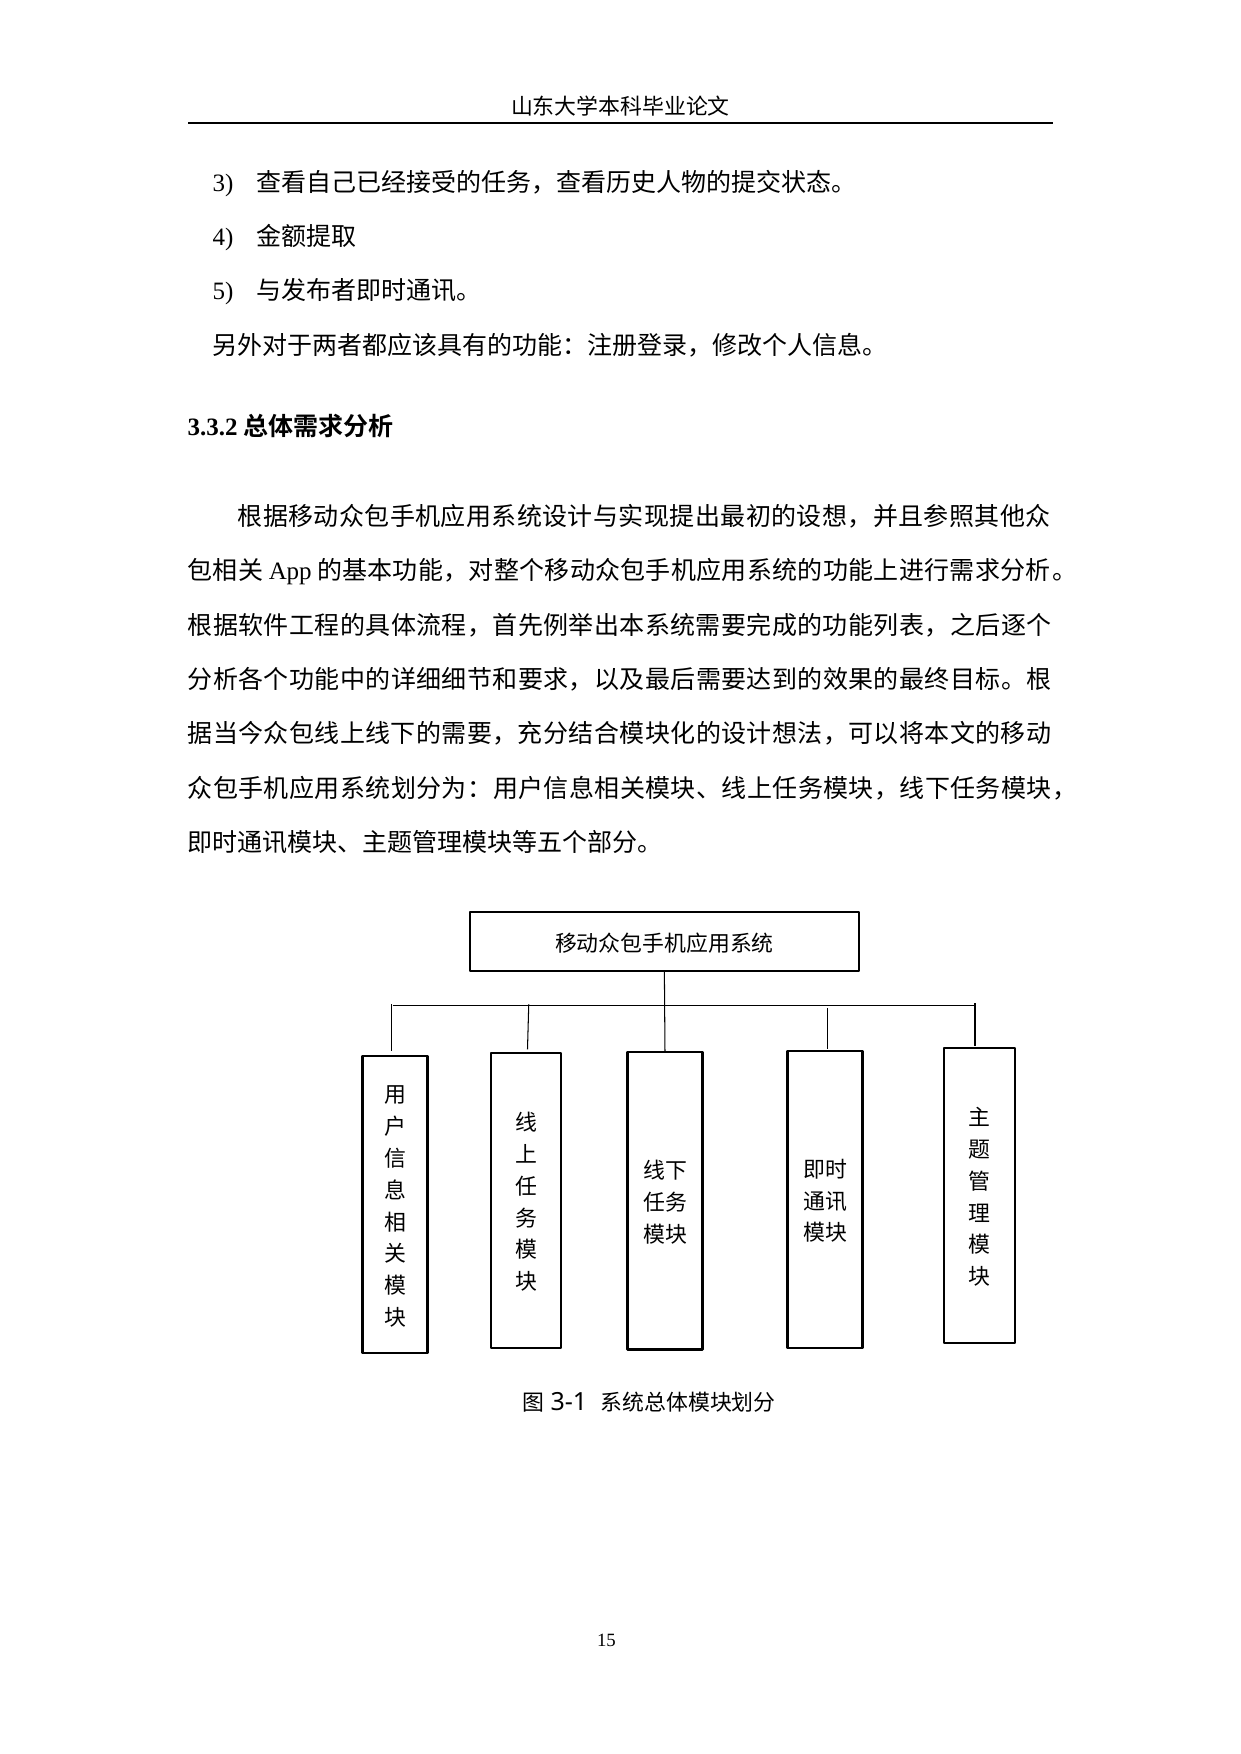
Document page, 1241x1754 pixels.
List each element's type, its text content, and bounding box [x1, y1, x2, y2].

text 根据移动众包手机应用系统设计与实现提出最初的设想，并且参照其他众包相关App的基本功能，对整个移动众包手机应用系统的功能上进行需求分析。根据软件工程的具体流程，首先例举出本系统需要完成的功能列表，之后逐个分析各个功能中的详细细节和要求，以及最后需要达到的效果的最终目标。根据当今众包线上线下的需要，充分结合模块化的设计想法，可以将本文的移动众包手机应用系统划分为：用户信息相关模块、线上任务模块，线下任务模块，即时通讯模块、主题管理模块等五个部分。 [187, 496, 1053, 859]
list 与发布者即时通讯。 [212, 271, 1053, 307]
list 金额提取 [212, 216, 1053, 253]
list 查看自己已经接受的任务，查看历史人物的提交状态。 [212, 162, 1053, 198]
subtitle 3.3.2 总体需求分析 [187, 407, 1053, 443]
text 另外对于两者都应该具有的功能：注册登录，修改个人信息。 [212, 325, 1053, 361]
